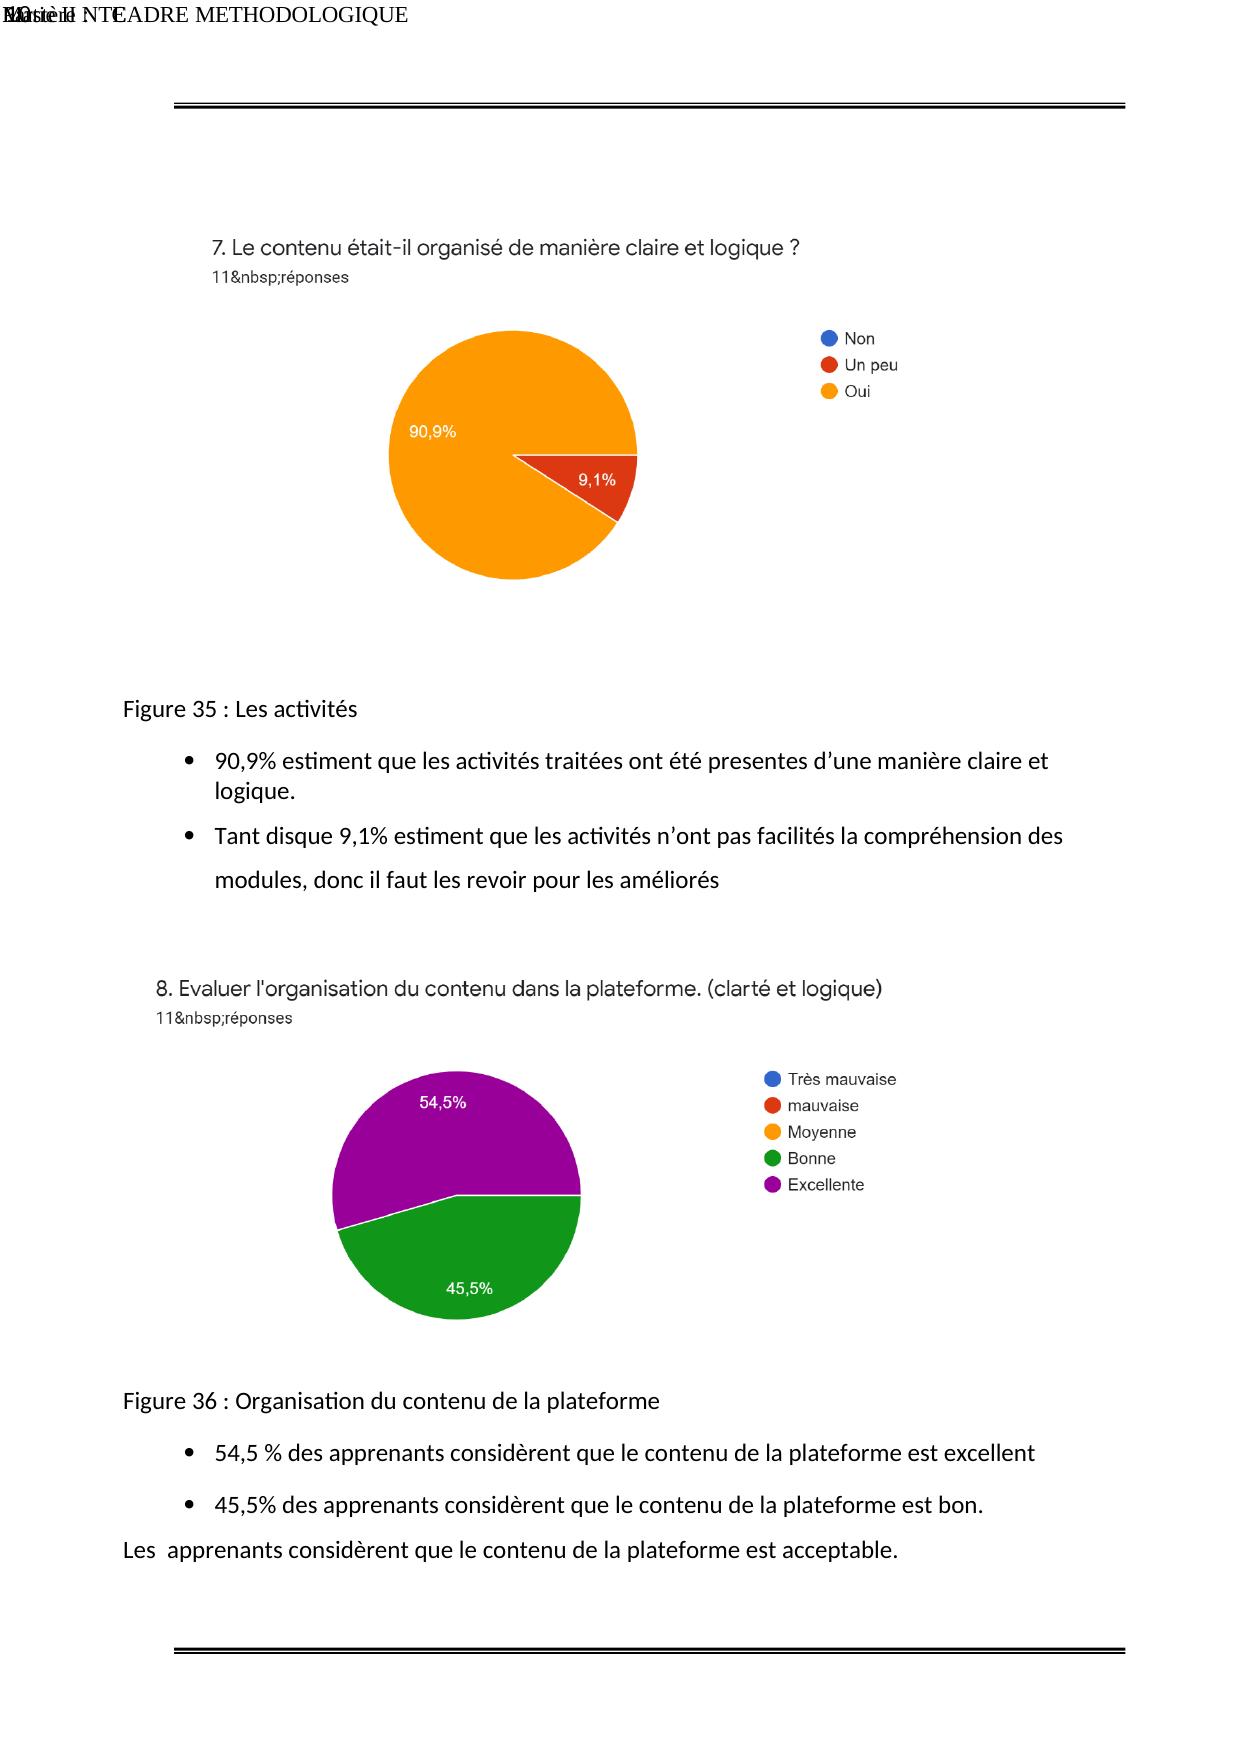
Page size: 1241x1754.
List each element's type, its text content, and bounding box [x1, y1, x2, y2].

picture [122, 940, 1137, 1367]
list 54,5 % des apprenants considèrent que le contenu de la plateforme est excellent [185, 1437, 1127, 1468]
subtitle Figure 36 : Organisation du contenu de la plateforme [123, 1386, 1127, 1416]
text Les apprenants considèrent que le contenu de la plateforme est acceptable. [123, 1534, 1127, 1564]
list Tant disque 9,1% estiment que les activités n’ont pas facilités la compréhension des modules, donc il faut les revoir pour les améliorés [185, 820, 1127, 895]
subtitle Figure 35 : Les activités [123, 693, 1127, 724]
picture [178, 199, 1193, 627]
list 45,5% des apprenants considèrent que le contenu de la plateforme est bon. [185, 1489, 1127, 1519]
list 90,9% estiment que les activités traitées ont été presentes d’une manière claire et logique. [185, 745, 1127, 806]
